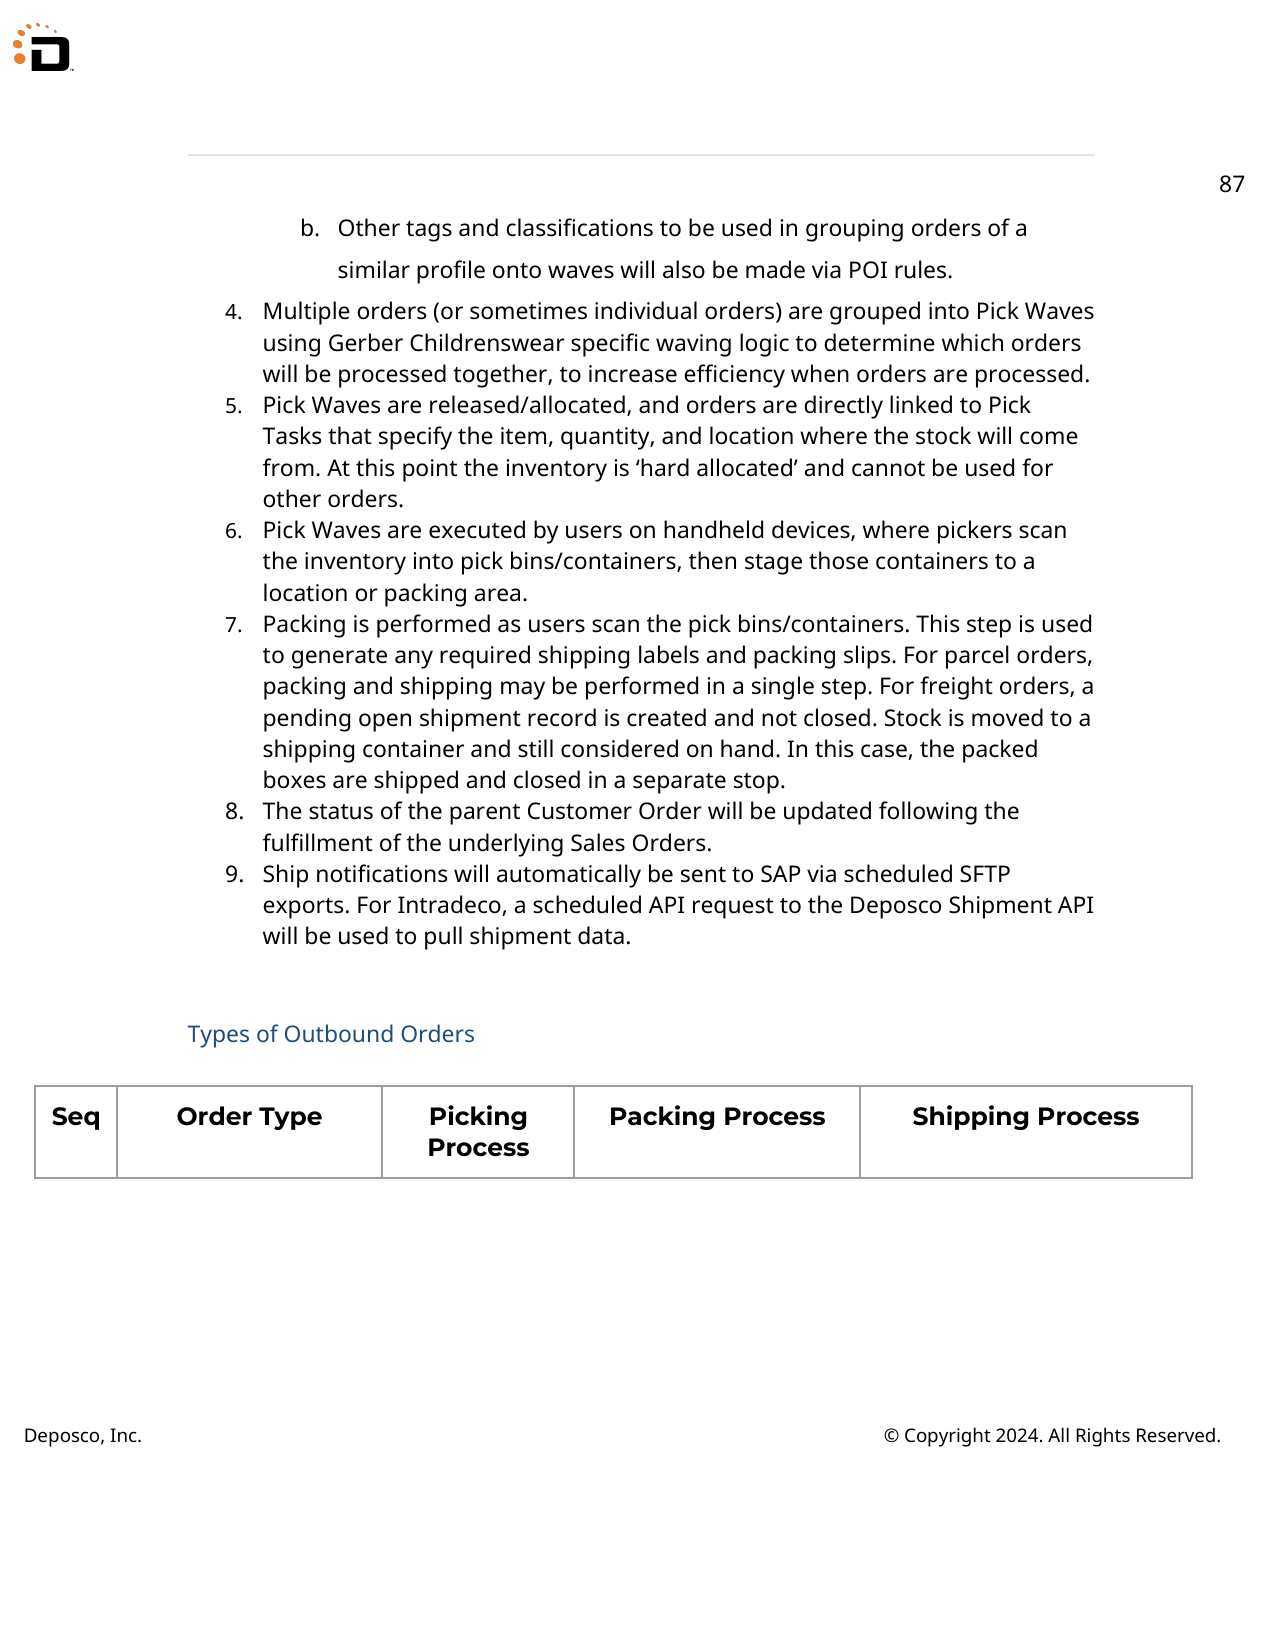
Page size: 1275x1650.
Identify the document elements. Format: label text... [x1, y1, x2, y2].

list The status of the parent Customer Order will be updated following the fulfillment of the underlying Sales Orders. [225, 795, 1095, 858]
subtitle Types of Outbound Orders [187, 1018, 1095, 1049]
table_header Shipping Process [861, 1087, 1191, 1177]
table_header Picking Process [383, 1087, 573, 1177]
picture [13, 23, 74, 71]
table_header Order Type [118, 1087, 381, 1177]
list Pick Waves are executed by users on handheld devices, where pickers scan the inventory into pick bins/containers, then stage those containers to a location or packing area. [225, 514, 1095, 608]
table_header Seq [36, 1087, 116, 1177]
list Packing is performed as users scan the pick bins/containers. This step is used to generate any required shipping labels and packing slips. For parcel orders, packing and shipping may be performed in a single step. For freight orders, a pending open shipment record is created and not closed. Stock is moved to a shipping container and still considered on hand. In this case, the packed boxes are shipped and closed in a separate stop. [225, 608, 1095, 795]
list Ship notifications will automatically be sent to SAP via scheduled SFTP exports. For Intradeco, a scheduled API request to the Deposco Shipment API will be used to pull shipment data. [225, 858, 1095, 952]
table_header Packing Process [575, 1087, 859, 1177]
list Other tags and classifications to be used in grouping orders of a similar profile onto waves will also be made via POI rules. [300, 212, 1095, 285]
list Multiple orders (or sometimes individual orders) are grouped into Pick Waves using Gerber Childrenswear specific waving logic to determine which orders will be processed together, to increase efficiency when orders are processed. [225, 295, 1095, 389]
list Pick Waves are released/allocated, and orders are directly linked to Pick Tasks that specify the item, quantity, and location where the stock will come from. At this point the inventory is ‘hard allocated’ and cannot be used for other orders. [225, 389, 1095, 514]
